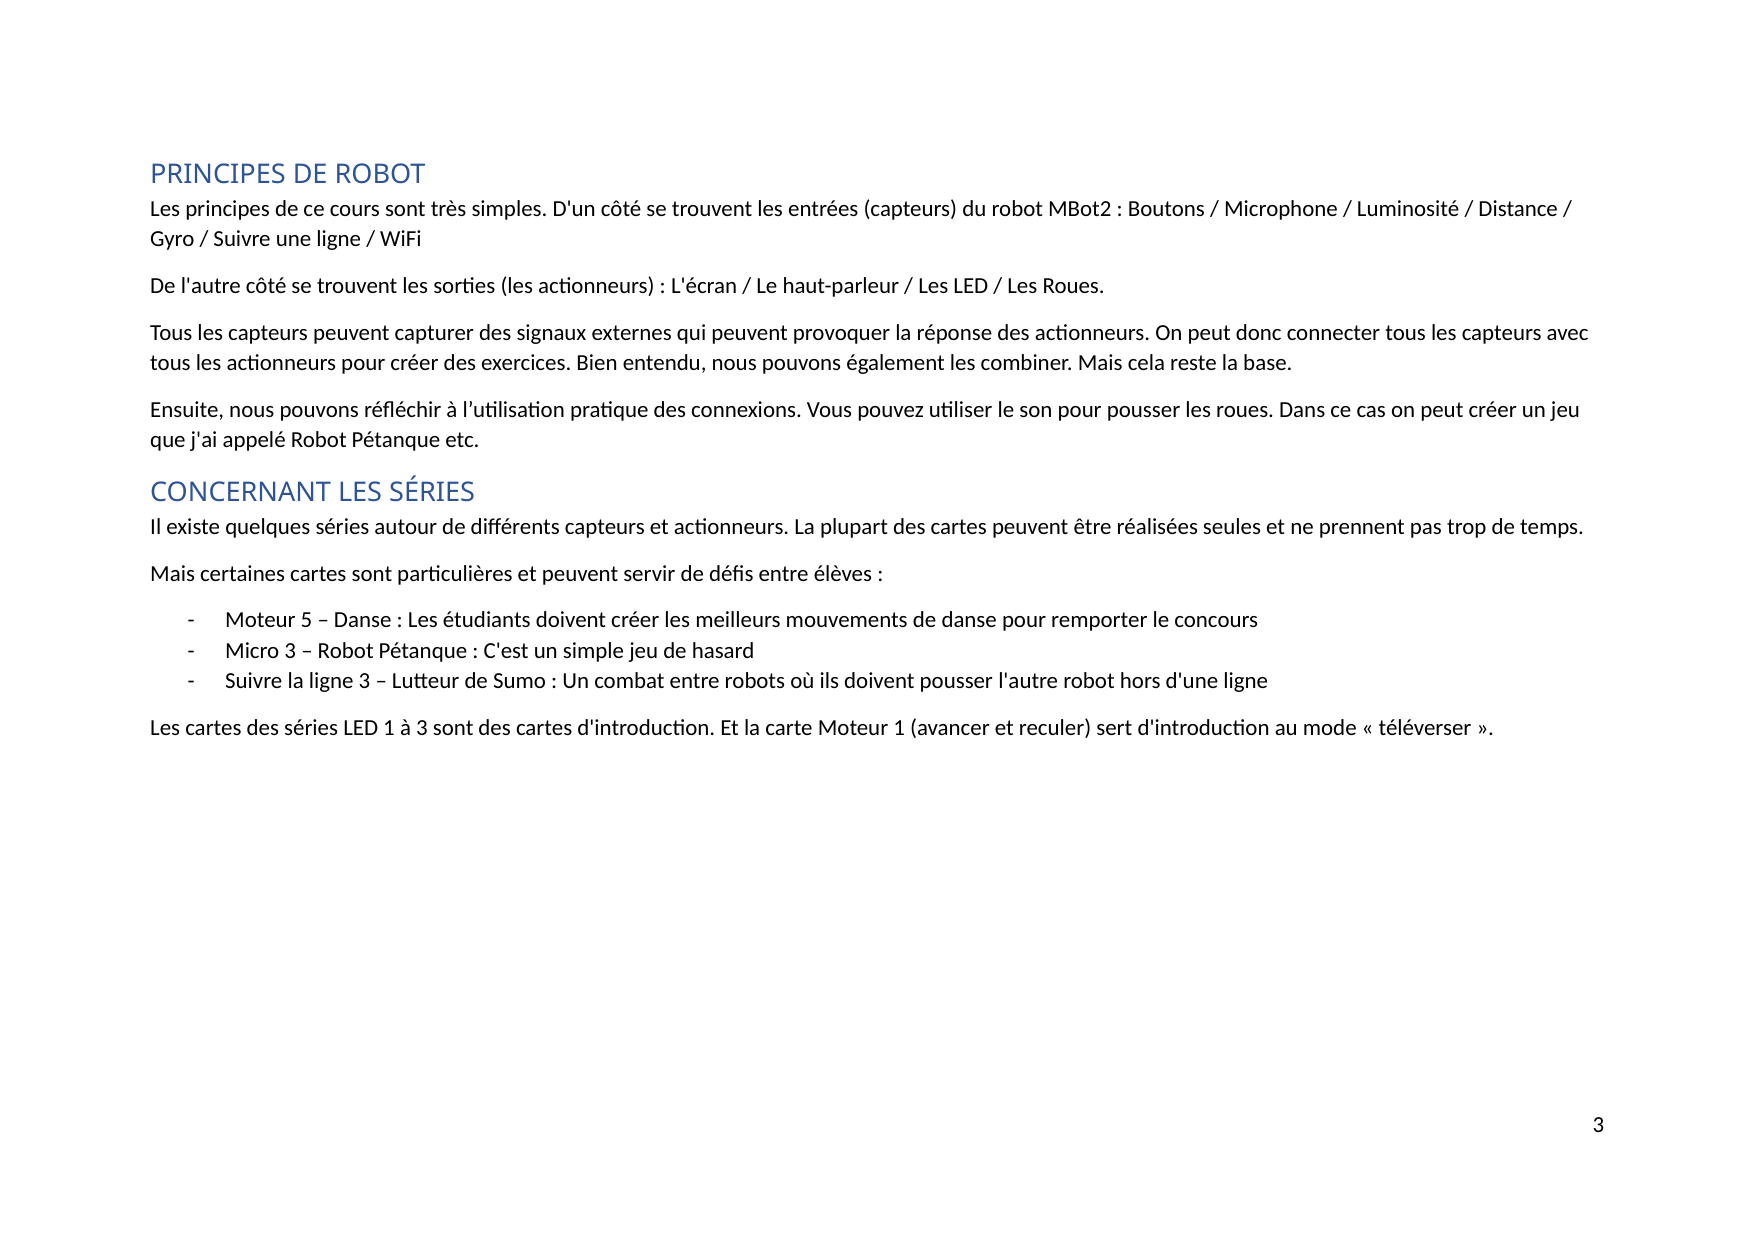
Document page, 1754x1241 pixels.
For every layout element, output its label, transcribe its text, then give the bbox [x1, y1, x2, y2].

text De l'autre côté se trouvent les sorties (les actionneurs) : L'écran / Le haut-parleur / Les LED / Les Roues. [150, 271, 1604, 299]
subtitle PRINCIPES DE ROBOT [150, 154, 1604, 191]
text Ensuite, nous pouvons réfléchir à l’utilisation pratique des connexions. Vous pouvez utiliser le son pour pousser les roues. Dans ce cas on peut créer un jeu que j'ai appelé Robot Pétanque etc. [150, 395, 1604, 453]
list Micro 3 – Robot Pétanque : C'est un simple jeu de hasard [187, 636, 1604, 664]
list Suivre la ligne 3 – Lutteur de Sumo : Un combat entre robots où ils doivent pousser l'autre robot hors d'une ligne [187, 666, 1604, 694]
text Il existe quelques séries autour de différents capteurs et actionneurs. La plupart des cartes peuvent être réalisées seules et ne prennent pas trop de temps. [150, 512, 1604, 540]
subtitle CONCERNANT LES SÉRIES [150, 472, 1604, 509]
list Moteur 5 – Danse : Les étudiants doivent créer les meilleurs mouvements de danse pour remporter le concours [187, 606, 1604, 634]
text Les cartes des séries LED 1 à 3 sont des cartes d'introduction. Et la carte Moteur 1 (avancer et reculer) sert d'introduction au mode « téléverser ». [150, 713, 1604, 741]
text Tous les capteurs peuvent capturer des signaux externes qui peuvent provoquer la réponse des actionneurs. On peut donc connecter tous les capteurs avec tous les actionneurs pour créer des exercices. Bien entendu, nous pouvons également les combiner. Mais cela reste la base. [150, 318, 1604, 376]
text Mais certaines cartes sont particulières et peuvent servir de défis entre élèves : [150, 559, 1604, 587]
text Les principes de ce cours sont très simples. D'un côté se trouvent les entrées (capteurs) du robot MBot2 : Boutons / Microphone / Luminosité / Distance / Gyro / Suivre une ligne / WiFi [150, 194, 1604, 252]
